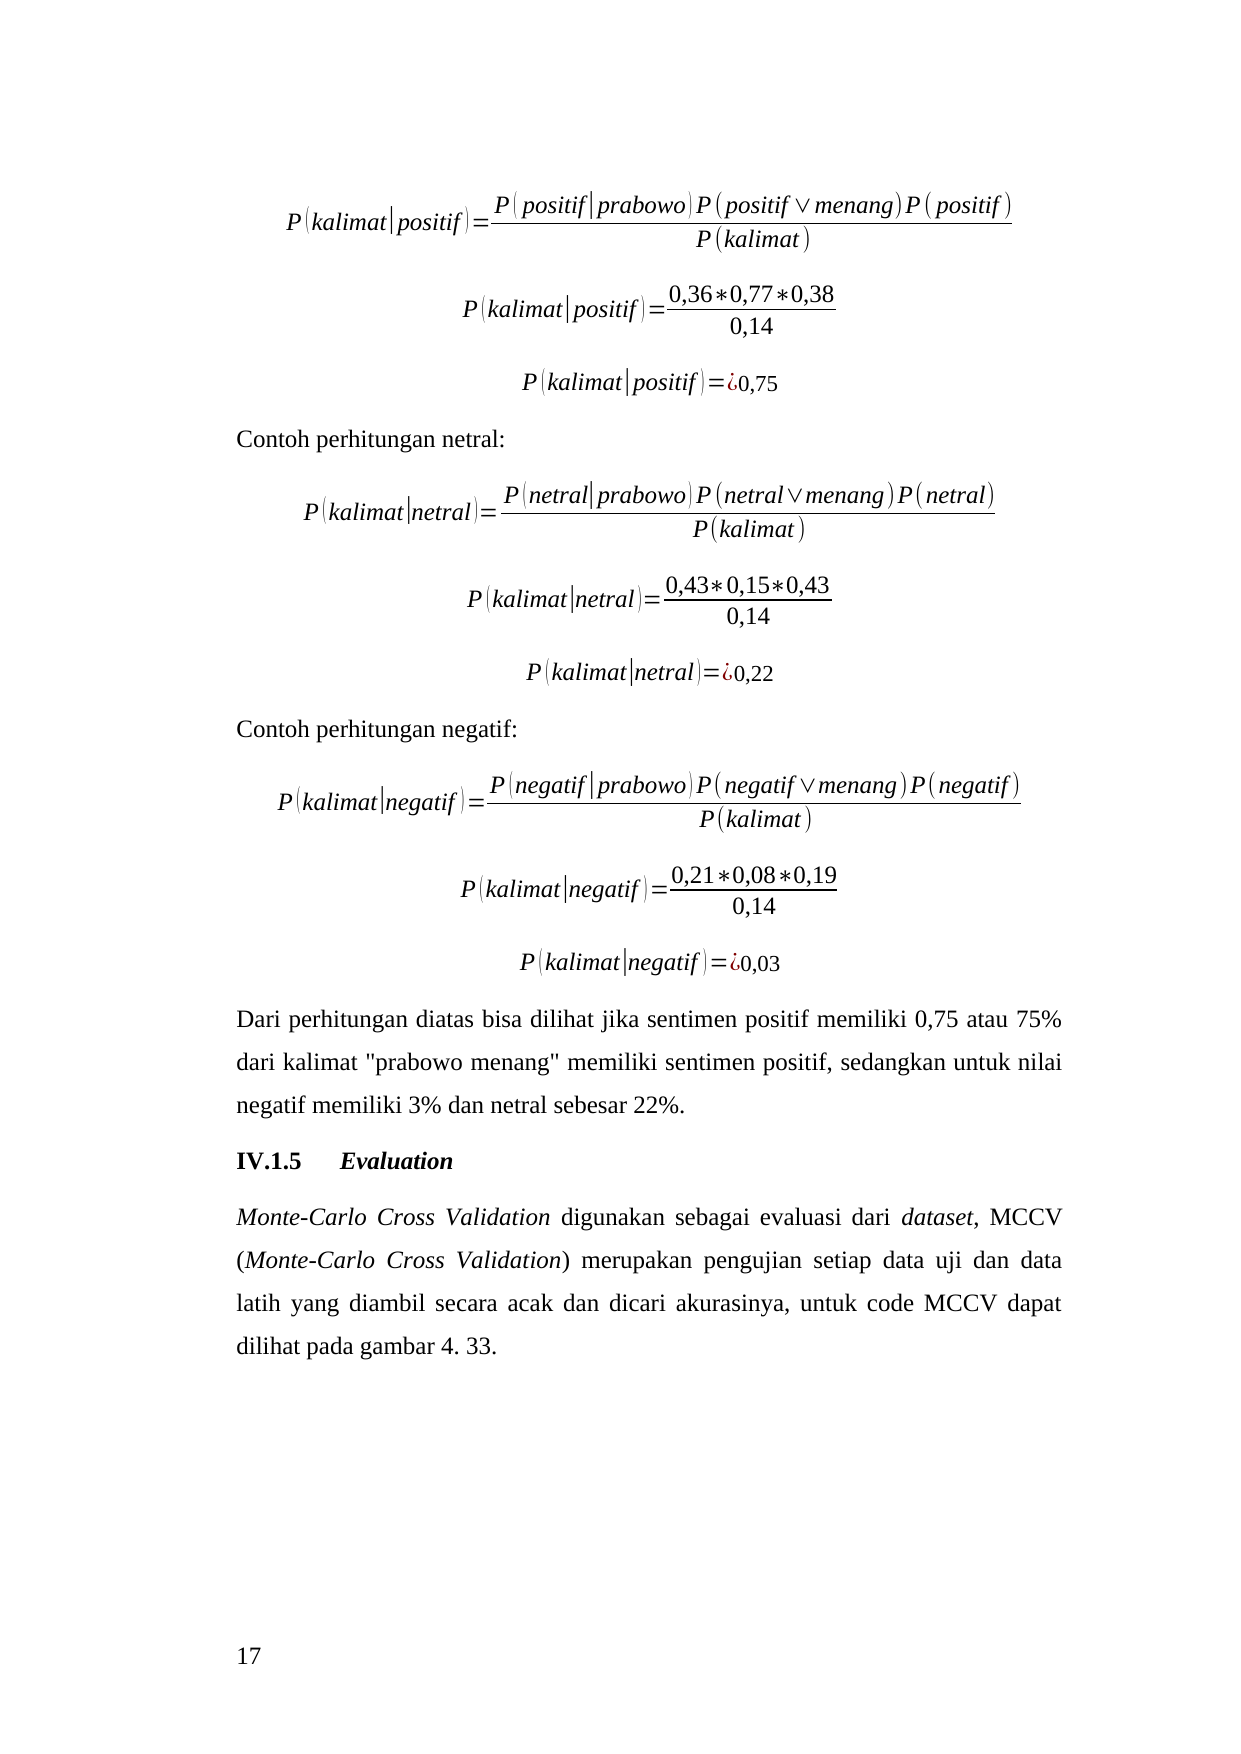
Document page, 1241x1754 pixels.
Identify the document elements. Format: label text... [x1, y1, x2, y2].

text Contoh perhitungan netral: [236, 424, 1063, 453]
table_header [236, 467, 1062, 559]
table_cell [236, 559, 1062, 644]
subtitle Evaluation [236, 1146, 1063, 1175]
table_cell 0,75 [236, 354, 1062, 412]
table_header [236, 177, 1062, 268]
text Contoh perhitungan negatif: [236, 714, 1063, 743]
table_cell [236, 849, 1062, 934]
text Monte-Carlo Cross Validation digunakan sebagai evaluasi dari dataset, MCCV (Monte-Carlo Cross Validation) merupakan pengujian setiap data uji dan data latih yang diambil secara acak dan dicari akurasinya, untuk code MCCV dapat dilihat pada gambar 4. 33. [236, 1202, 1063, 1360]
table_cell 0,22 [236, 644, 1062, 702]
text Dari perhitungan diatas bisa dilihat jika sentimen positif memiliki 0,75 atau 75% dari kalimat "prabowo menang" memiliki sentimen positif, sedangkan untuk nilai negatif memiliki 3% dan netral sebesar 22%. [236, 1004, 1063, 1119]
table_cell [236, 269, 1062, 354]
table_cell 0,03 [236, 935, 1062, 992]
table_header [236, 758, 1062, 849]
